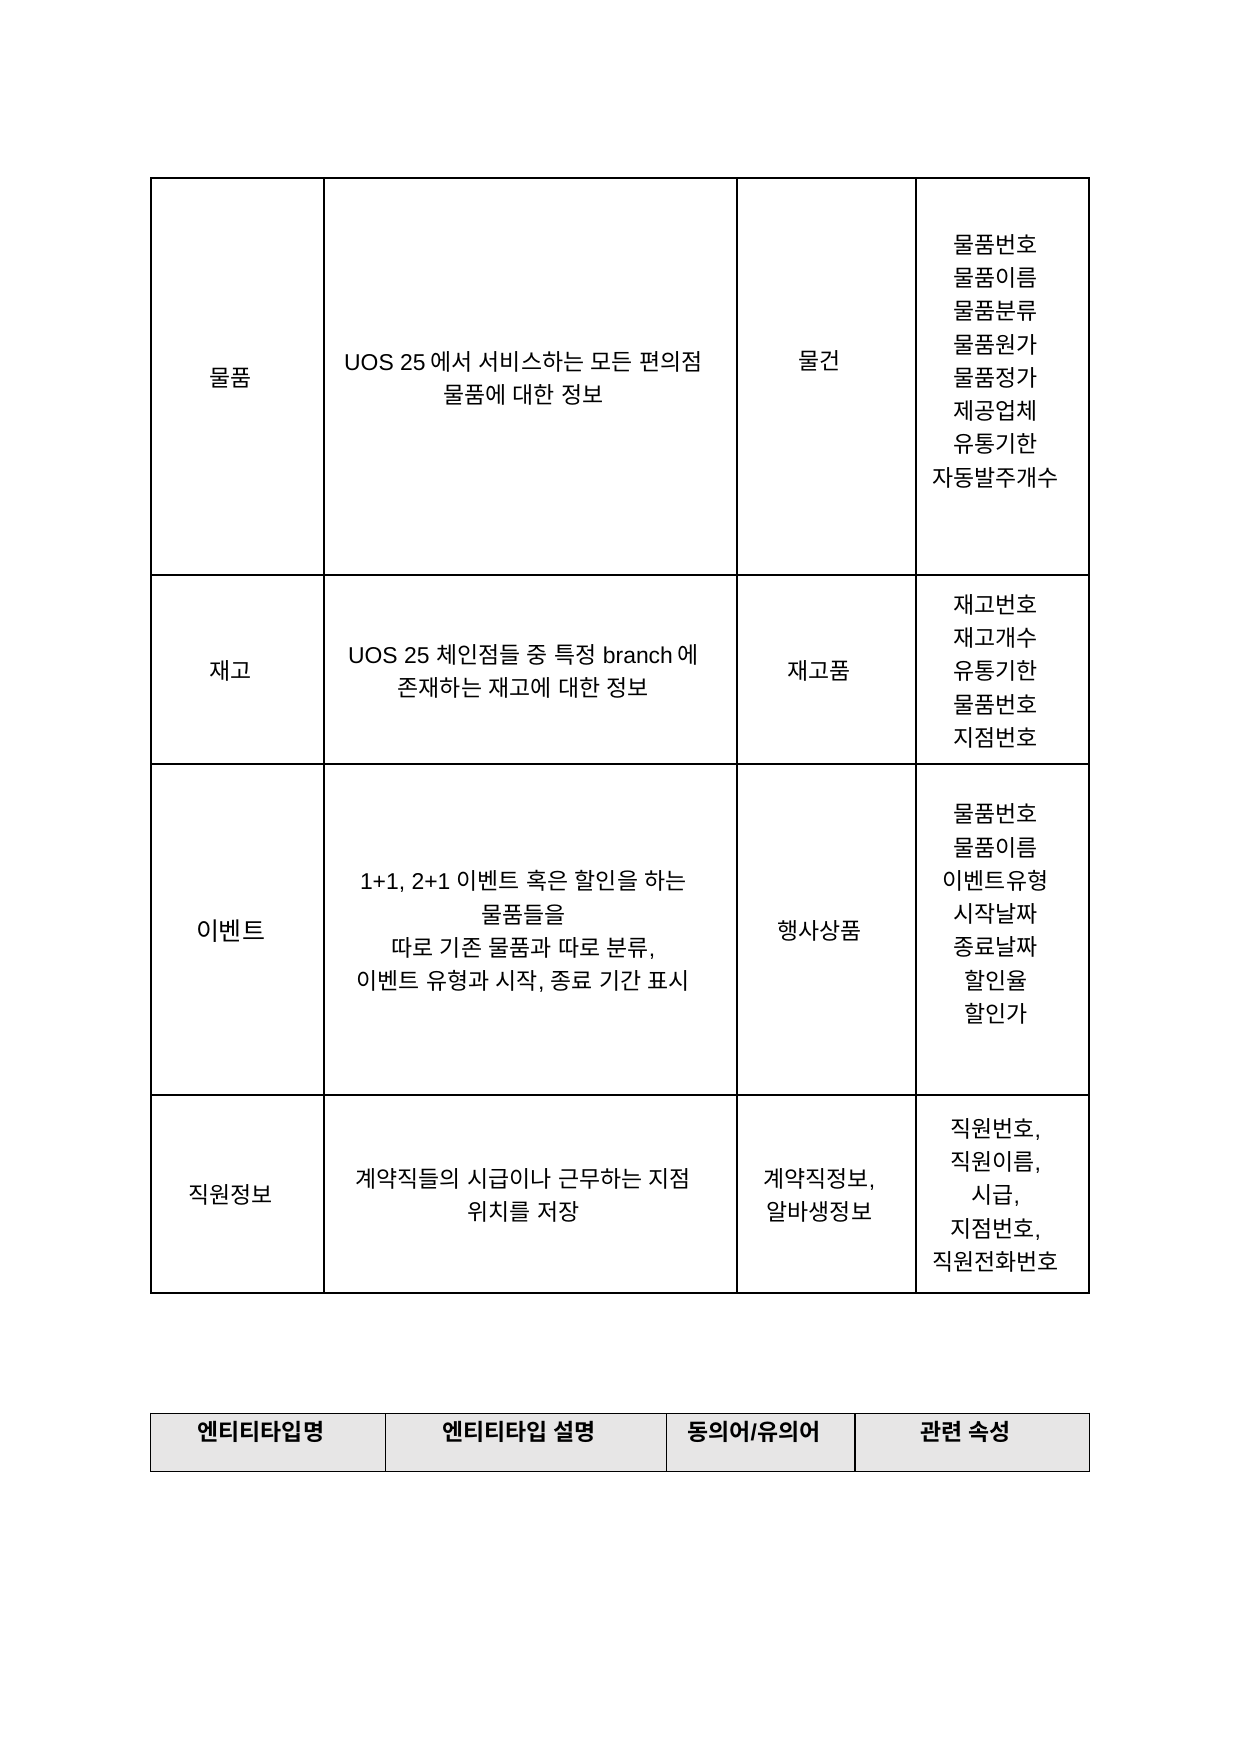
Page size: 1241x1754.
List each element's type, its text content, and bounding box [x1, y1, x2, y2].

table_cell 물건 [738, 179, 915, 574]
table_cell 계약직정보, 알바생정보 [738, 1096, 915, 1292]
table_cell 이벤트 [152, 765, 323, 1094]
table_cell 계약직들의 시급이나 근무하는 지점 위치를 저장 [325, 1096, 736, 1292]
table_cell UOS 25에서 서비스하는 모든 편의점 물품에 대한 정보 [325, 179, 736, 574]
table_header 동의어/유의어 [667, 1414, 854, 1471]
table_header 엔티티타입명 [151, 1414, 385, 1471]
table_cell 직원번호, 직원이름, 시급, 지점번호, 직원전화번호 [917, 1096, 1088, 1292]
table_cell 물품번호 물품이름 물품분류 물품원가 물품정가 제공업체 유통기한 자동발주개수 [917, 179, 1088, 574]
table_cell 재고품 [738, 576, 915, 763]
table_cell 1+1, 2+1 이벤트 혹은 할인을 하는 물품들을 따로 기존 물품과 따로 분류, 이벤트 유형과 시작, 종료 기간 표시 [325, 765, 736, 1094]
table_cell 행사상품 [738, 765, 915, 1094]
table_cell 재고번호 재고개수 유통기한 물품번호 지점번호 [917, 576, 1088, 763]
table_header 엔티티타입 설명 [386, 1414, 666, 1471]
table_cell UOS 25 체인점들 중 특정 branch에 존재하는 재고에 대한 정보 [325, 576, 736, 763]
table_cell 물품번호 물품이름 이벤트유형 시작날짜 종료날짜 할인율 할인가 [917, 765, 1088, 1094]
table_cell 재고 [152, 576, 323, 763]
table_cell 직원정보 [152, 1096, 323, 1292]
table_cell 물품 [152, 179, 323, 574]
table_header 관련 속성 [856, 1414, 1089, 1471]
